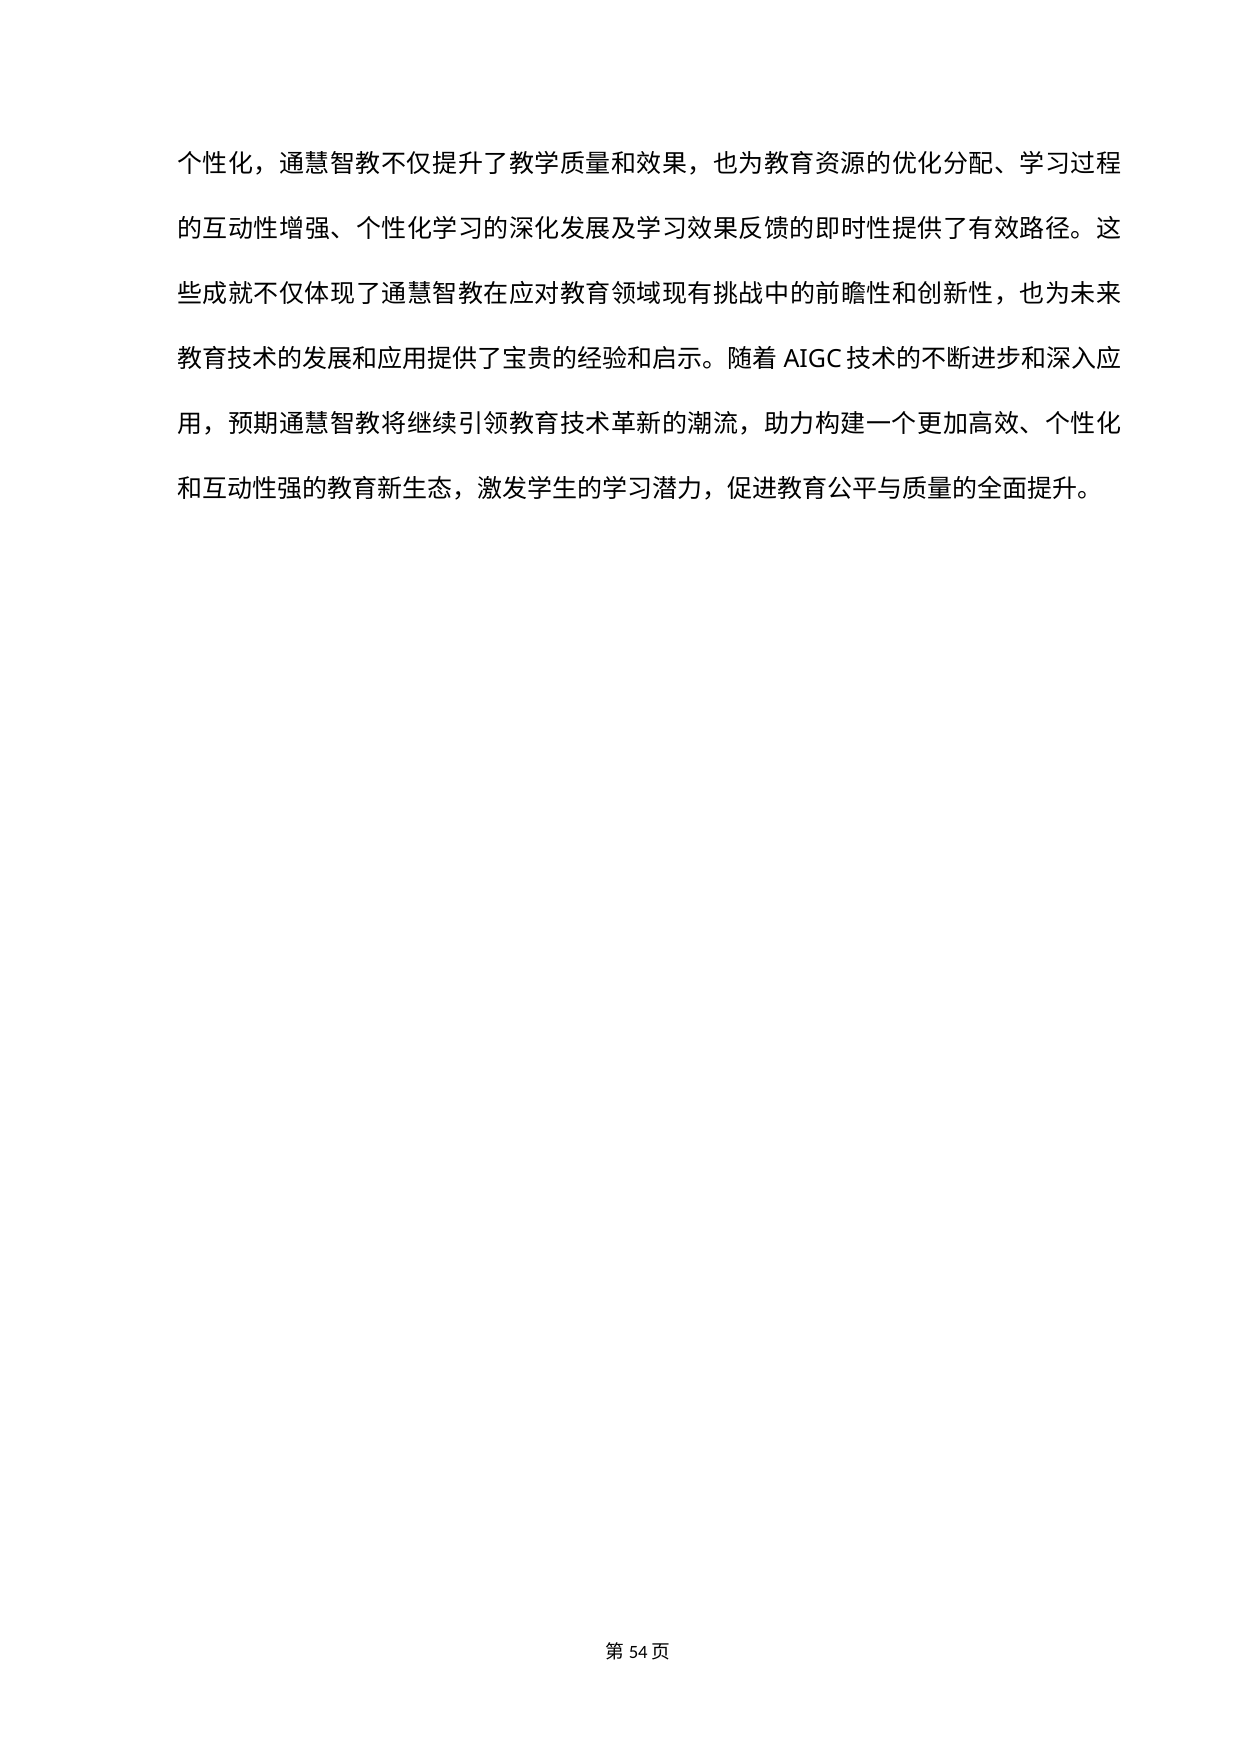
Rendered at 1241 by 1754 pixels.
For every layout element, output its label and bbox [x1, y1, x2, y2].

text [177, 129, 1122, 519]
